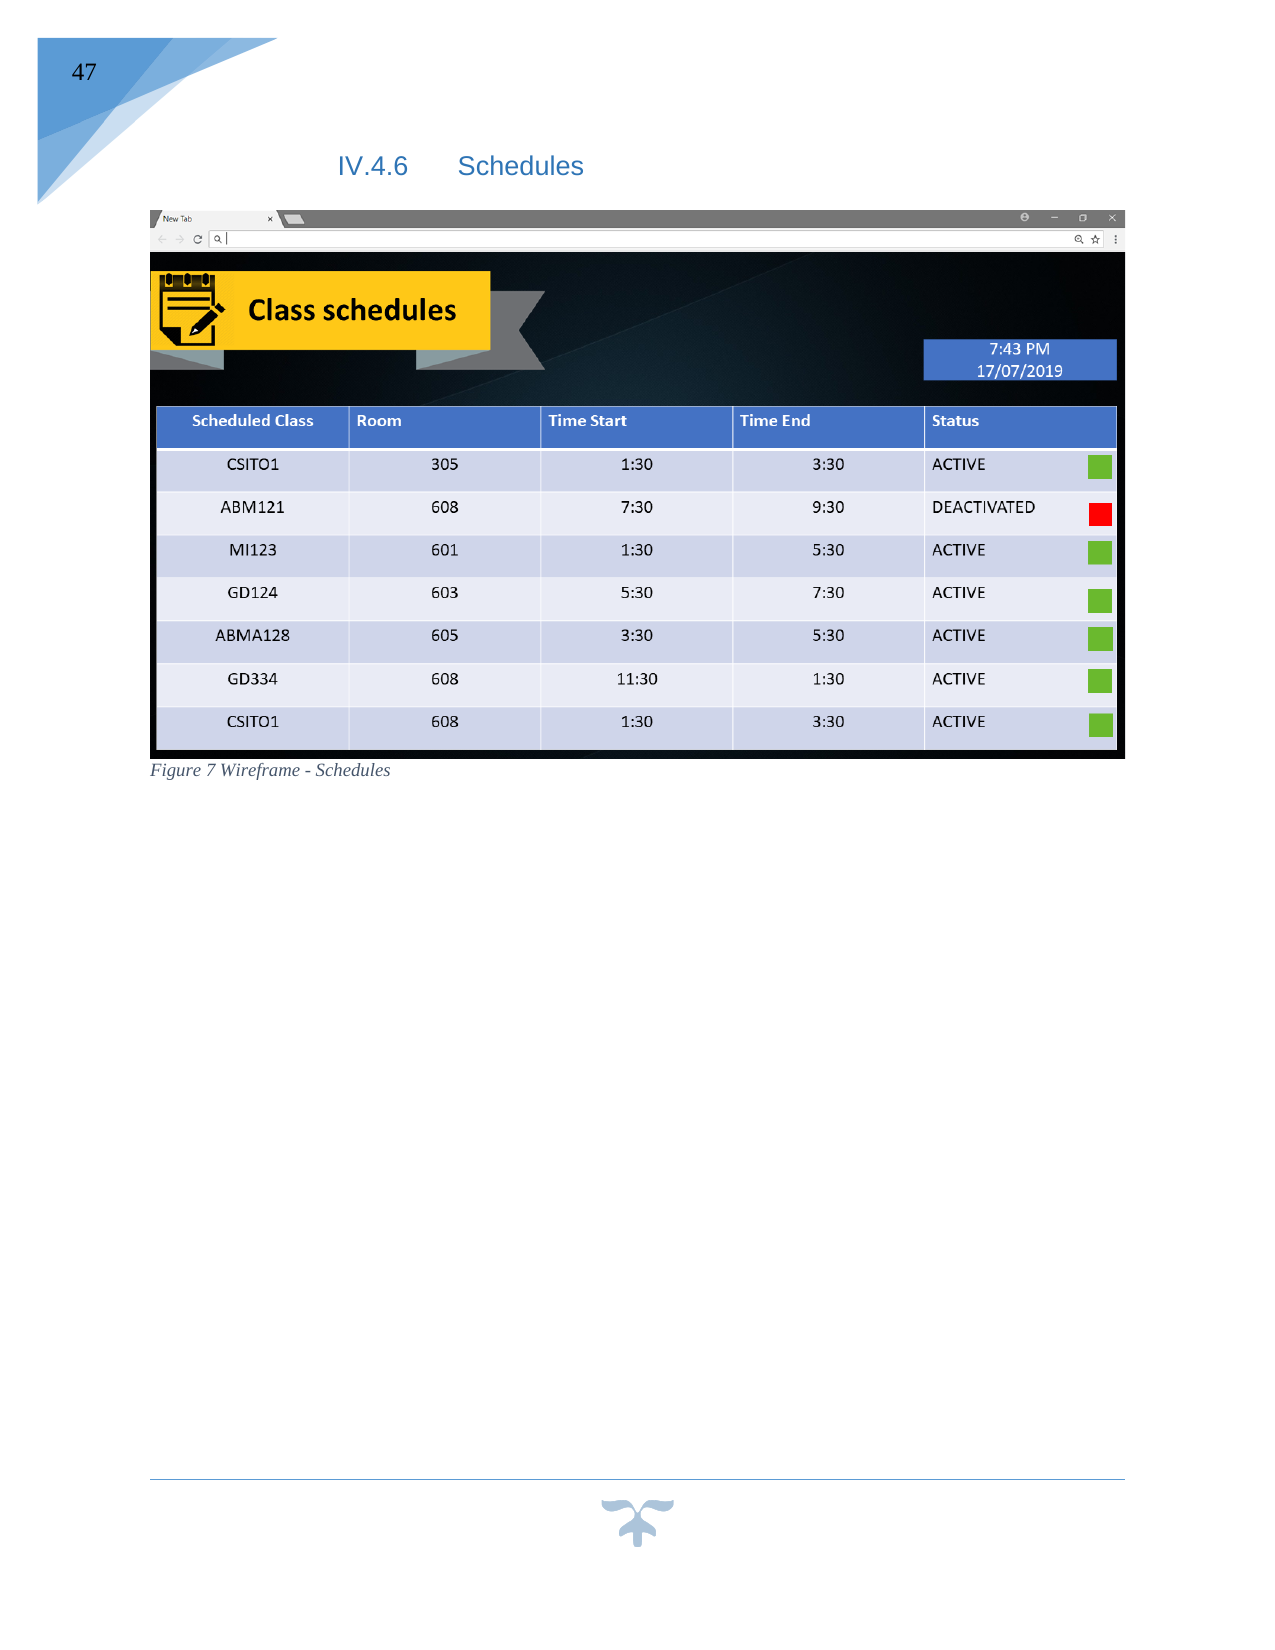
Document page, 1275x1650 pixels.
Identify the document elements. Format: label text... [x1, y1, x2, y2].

picture [150, 210, 1125, 759]
picture [37, 37, 279, 206]
text Figure 7 Wireframe - Schedules [150, 759, 1125, 780]
subtitle Schedules [337, 150, 1125, 181]
